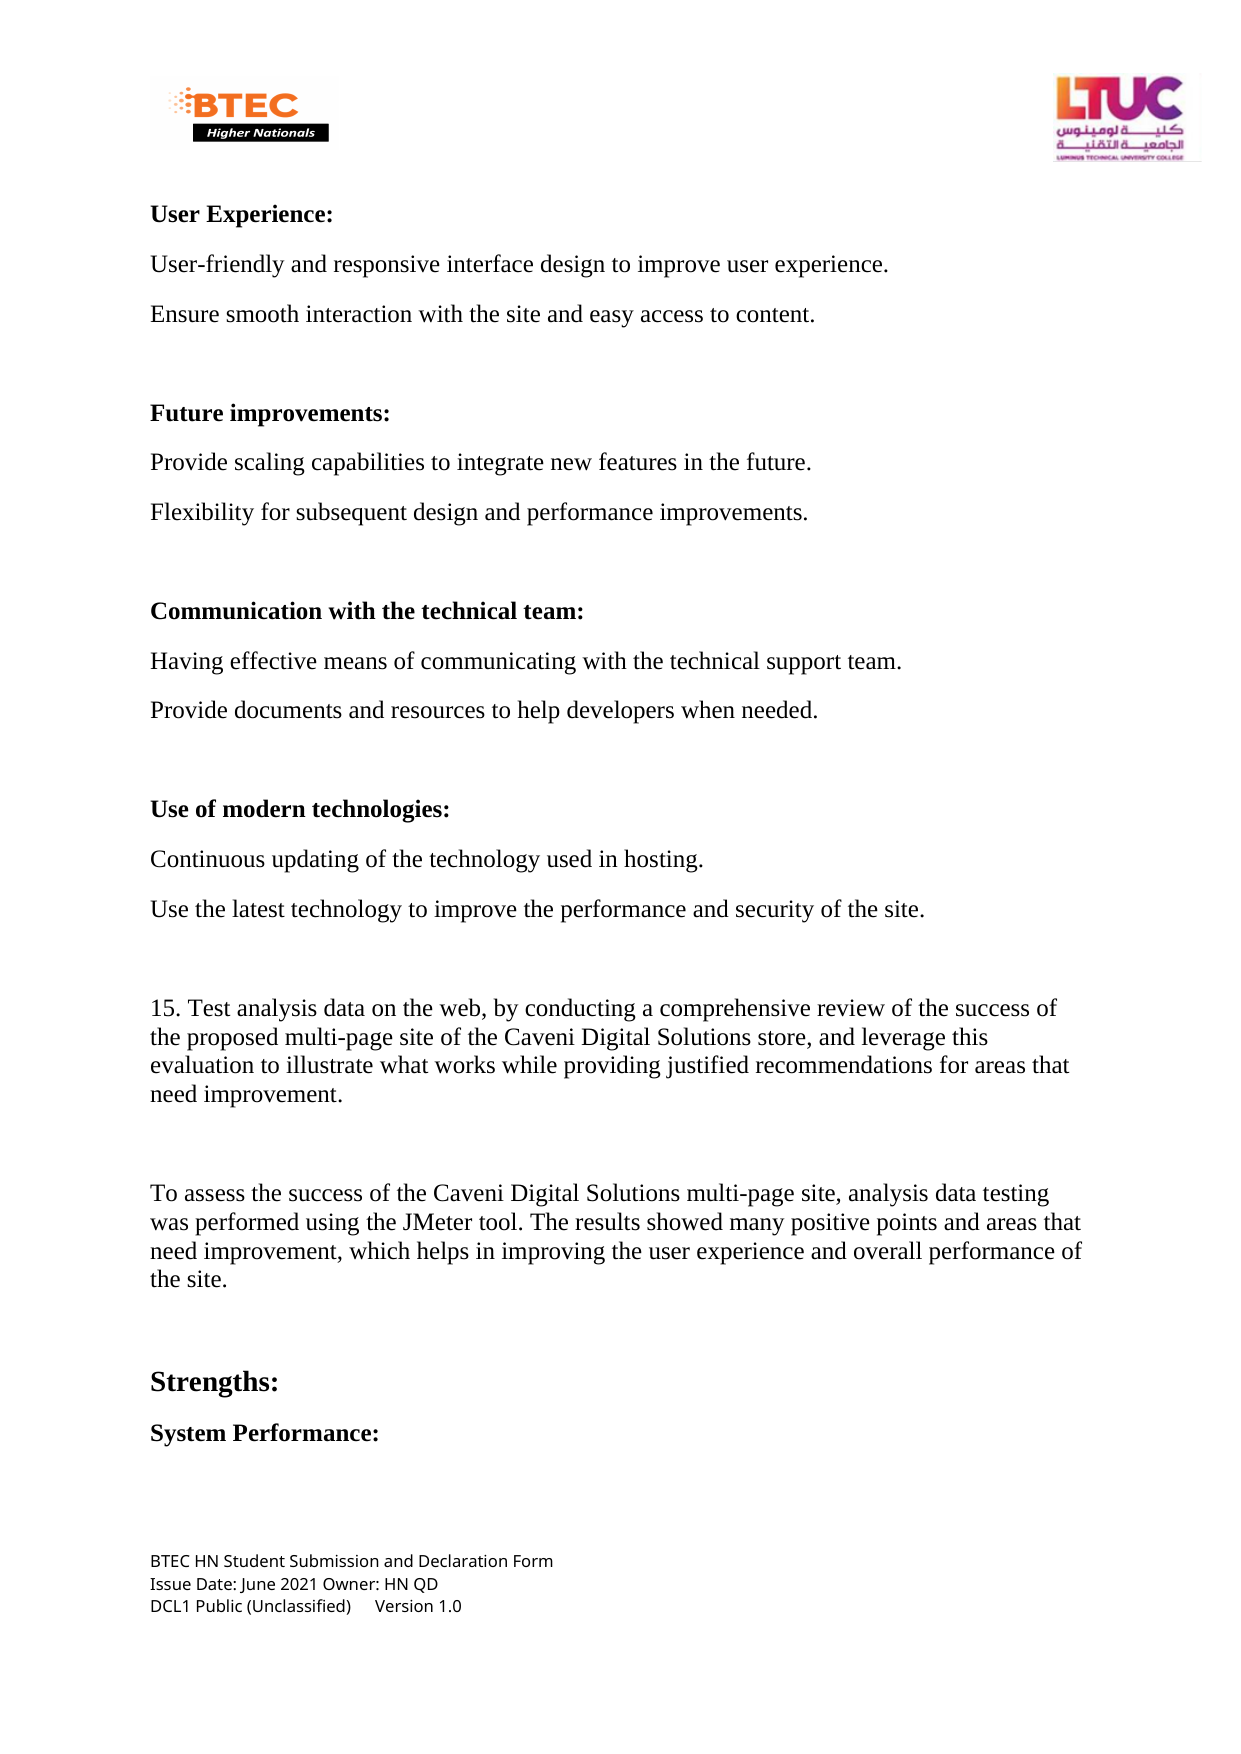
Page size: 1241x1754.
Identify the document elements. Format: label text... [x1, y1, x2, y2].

text User Experience: [150, 199, 1090, 228]
text Provide documents and resources to help developers when needed. [150, 695, 1090, 724]
text Continuous updating of the technology used in hosting. [150, 844, 1090, 873]
text System Performance: [150, 1418, 1090, 1447]
text Use of modern technologies: [150, 794, 1090, 823]
text Ensure smooth interaction with the site and easy access to content. [150, 299, 1090, 327]
text User-friendly and responsive interface design to improve user experience. [150, 249, 1090, 278]
text Future improvements: [150, 398, 1090, 427]
picture [1053, 73, 1202, 163]
text Use the latest technology to improve the performance and security of the site. [150, 894, 1090, 922]
picture [150, 76, 339, 150]
text Provide scaling capabilities to integrate new features in the future. [150, 447, 1090, 476]
text Having effective means of communicating with the technical support team. [150, 646, 1090, 674]
text Communication with the technical team: [150, 596, 1090, 625]
text Strengths: [150, 1364, 1090, 1397]
text Flexibility for subsequent design and performance improvements. [150, 497, 1090, 526]
text To assess the success of the Caveni Digital Solutions multi-page site, analysis data testing was performed using the JMeter tool. The results showed many positive points and areas that need improvement, which helps in improving the user experience and overall performance of the site. [150, 1178, 1090, 1293]
text 15. Test analysis data on the web, by conducting a comprehensive review of the success of the proposed multi-page site of the Caveni Digital Solutions store, and leverage this evaluation to illustrate what works while providing justified recommendations for areas that need improvement. [150, 993, 1090, 1108]
